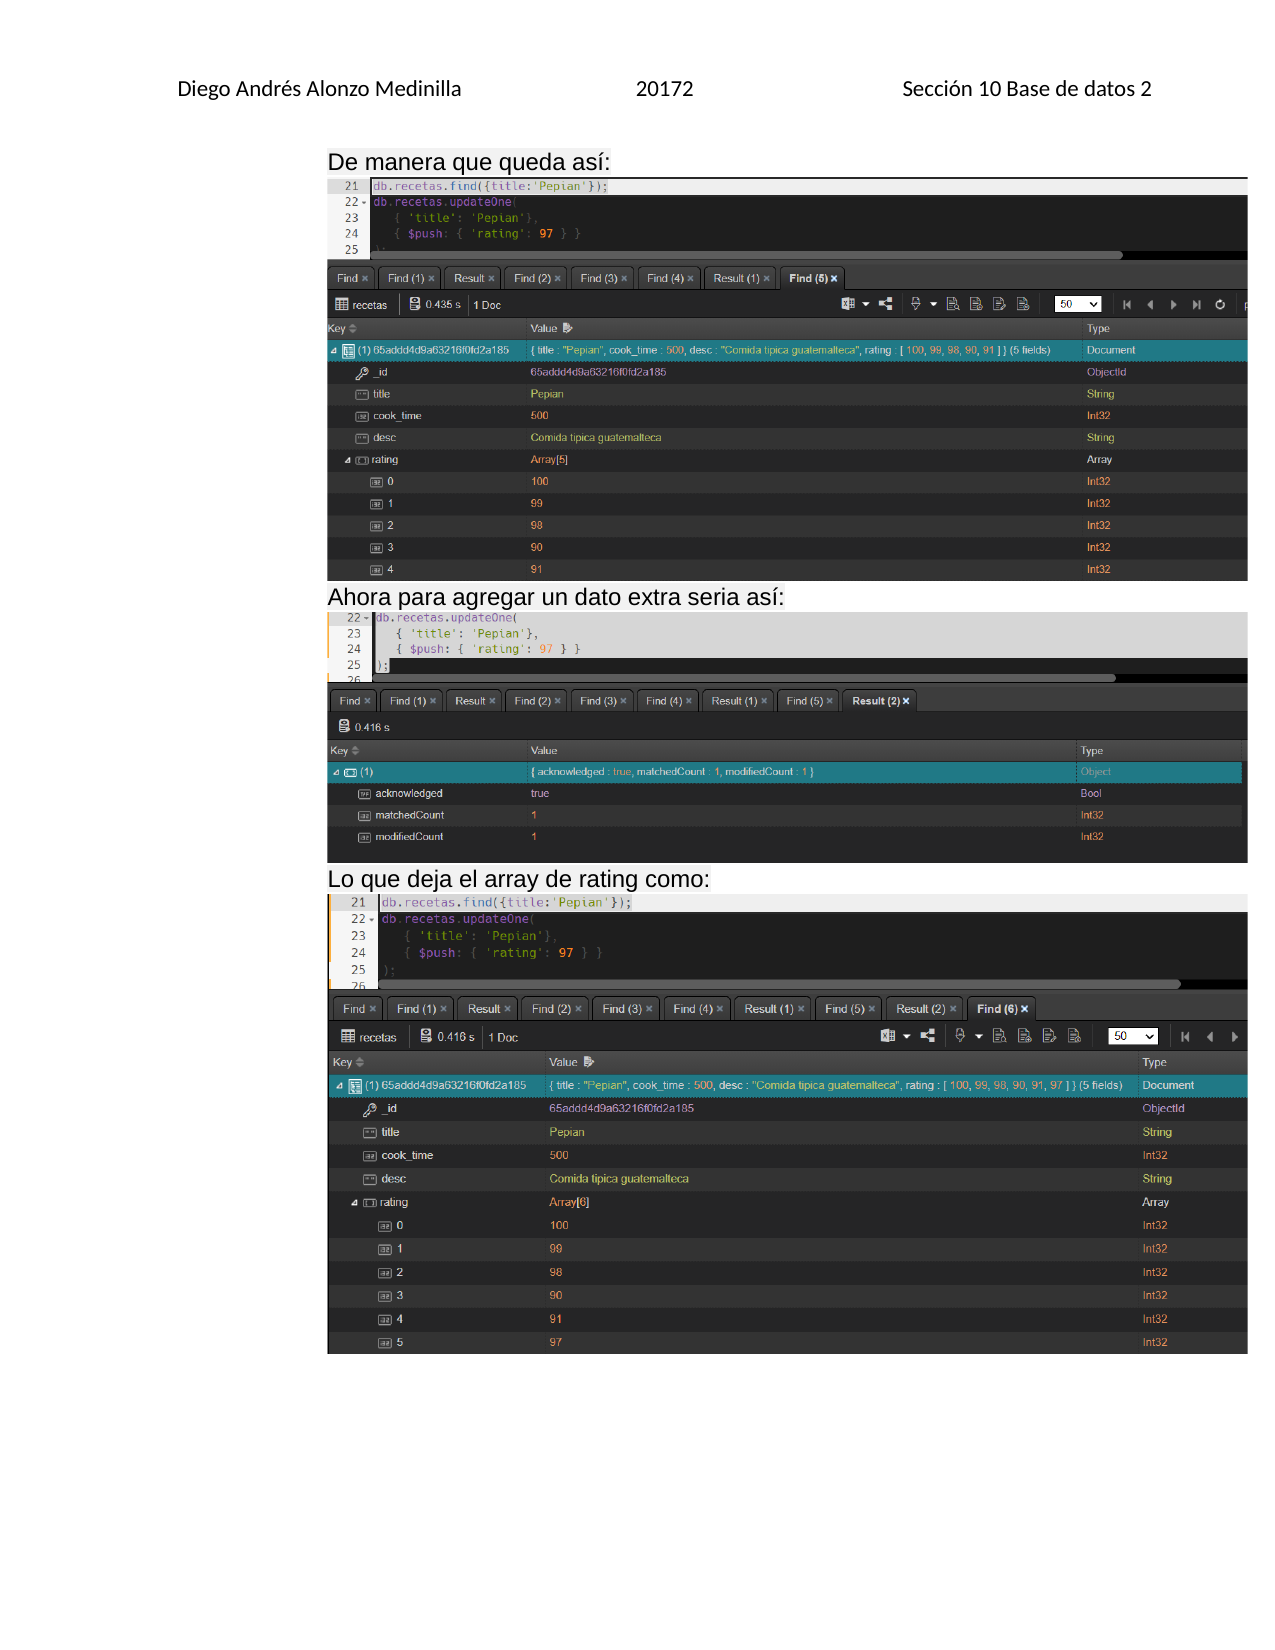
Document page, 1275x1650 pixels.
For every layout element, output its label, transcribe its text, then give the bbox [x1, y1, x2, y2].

list De manera que queda así: Ahora para agregar un dato extra seria así: Lo que deja el array de rating como: Aquí actualicé al rating promedio: [327, 581, 1098, 612]
picture [327, 177, 1248, 581]
picture [327, 612, 1248, 863]
list De manera que queda así: Ahora para agregar un dato extra seria así: Lo que deja el array de rating como: Aquí actualicé al rating promedio: [327, 863, 1098, 894]
picture [327, 894, 1248, 1354]
list De manera que queda así: Ahora para agregar un dato extra seria así: Lo que deja el array de rating como: Aquí actualicé al rating promedio: [327, 148, 1098, 177]
